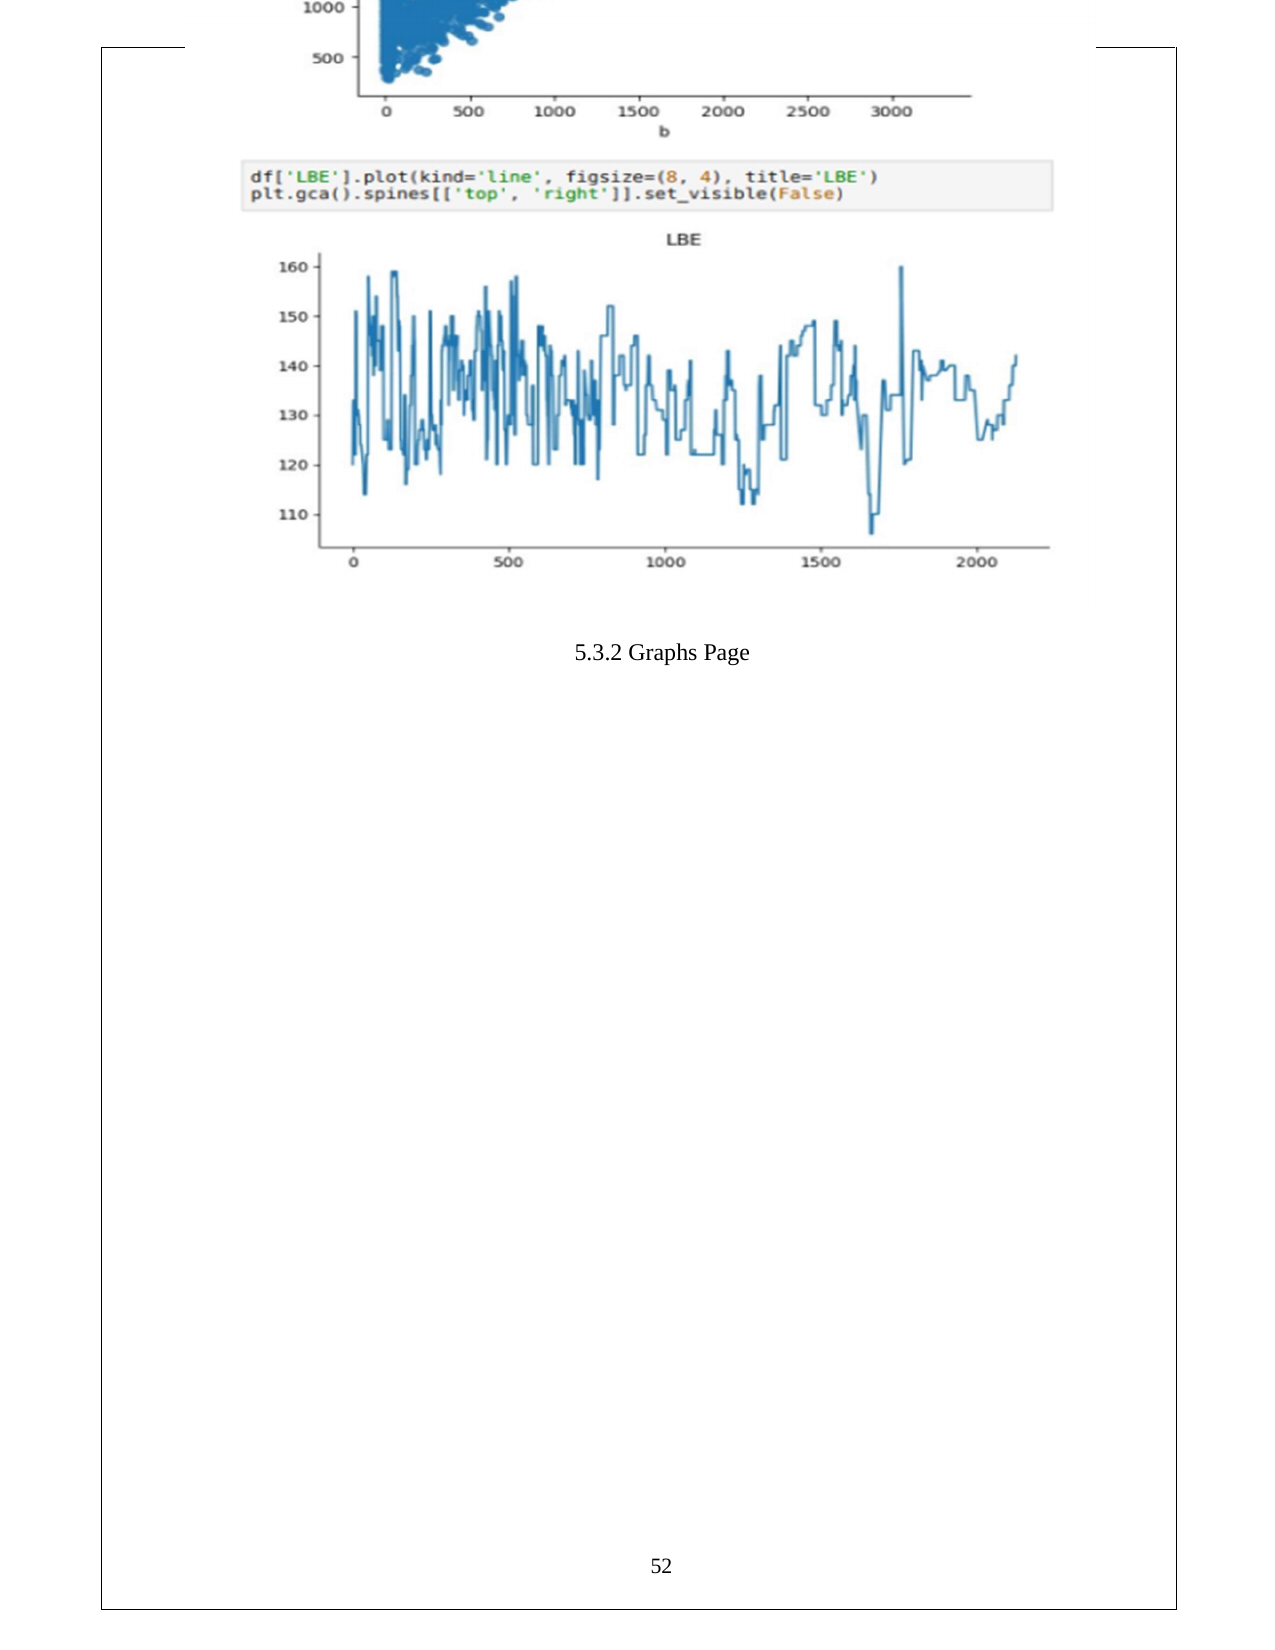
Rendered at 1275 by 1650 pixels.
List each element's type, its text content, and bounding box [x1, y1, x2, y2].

text 5.3.2 Graphs Page [247, 638, 1077, 666]
picture [185, 0, 1096, 611]
